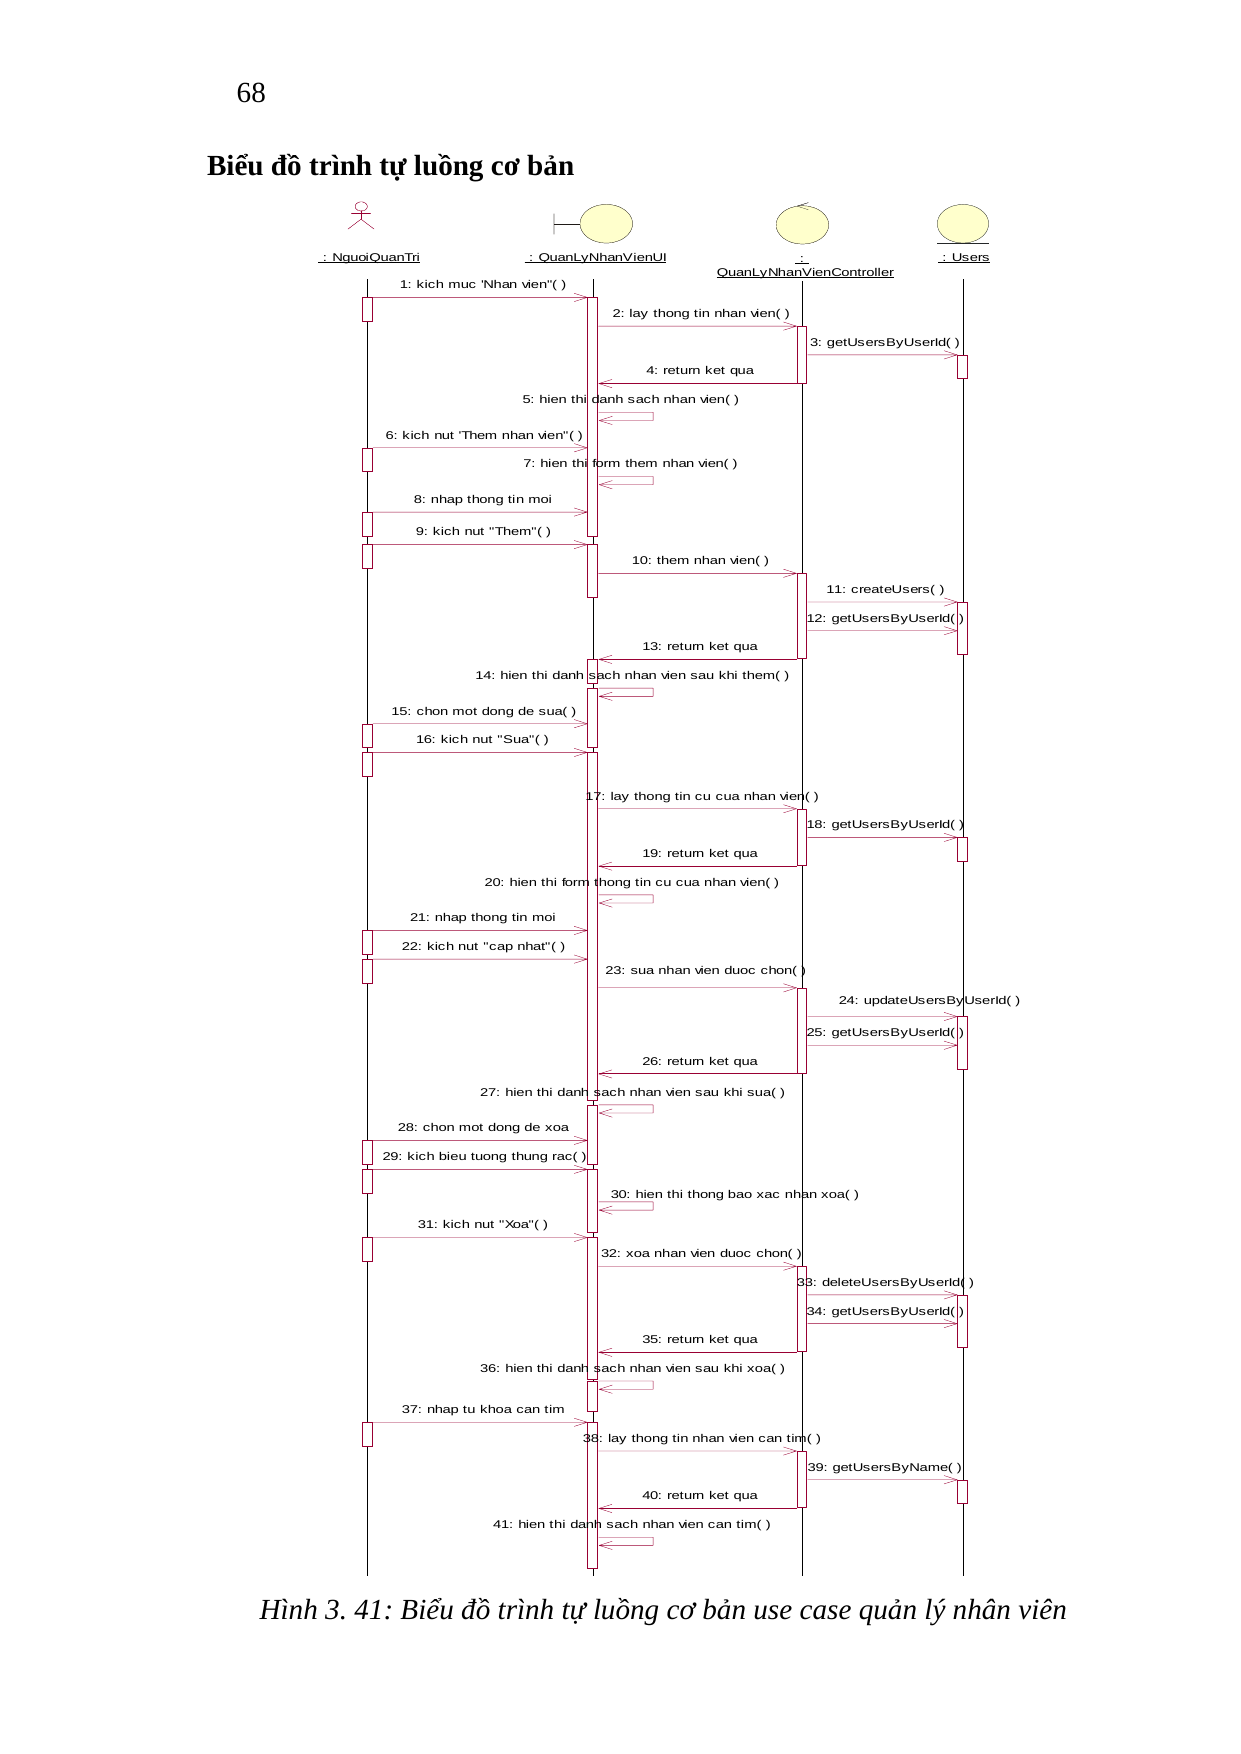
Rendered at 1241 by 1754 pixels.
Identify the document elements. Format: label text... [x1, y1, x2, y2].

text Biểu đồ trình tự luồng cơ bản [207, 148, 1122, 181]
text Hình 3. 41: Biểu đồ trình tự luồng cơ bản use case quản lý nhân viên [207, 1592, 1122, 1625]
